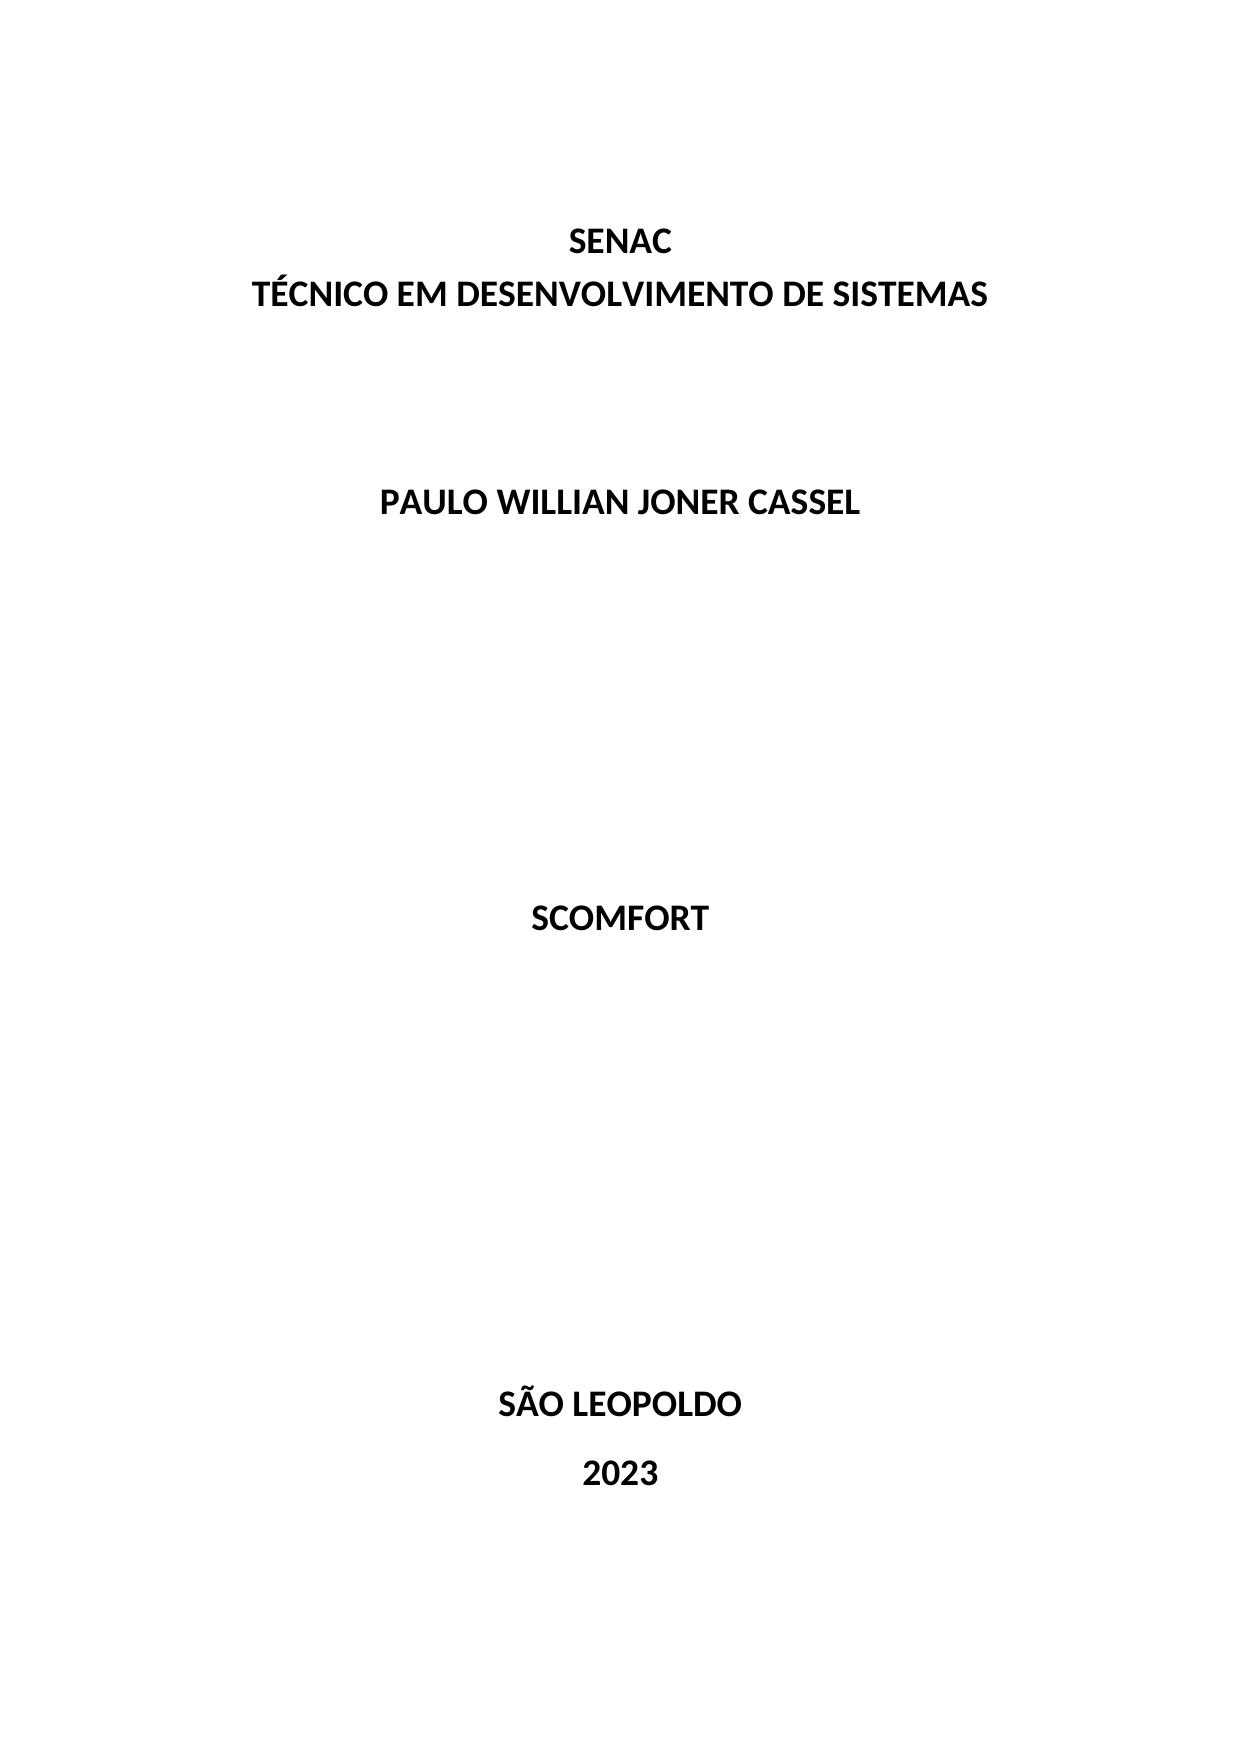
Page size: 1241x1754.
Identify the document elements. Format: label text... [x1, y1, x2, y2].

text SCOMFORT [177, 894, 1063, 940]
text SÃO LEOPOLDO [177, 1380, 1063, 1426]
text SENAC TÉCNICO EM DESENVOLVIMENTO DE SISTEMAS [177, 217, 1063, 316]
text 2023 [177, 1449, 1063, 1495]
text PAULO WILLIAN JONER CASSEL [177, 478, 1063, 524]
